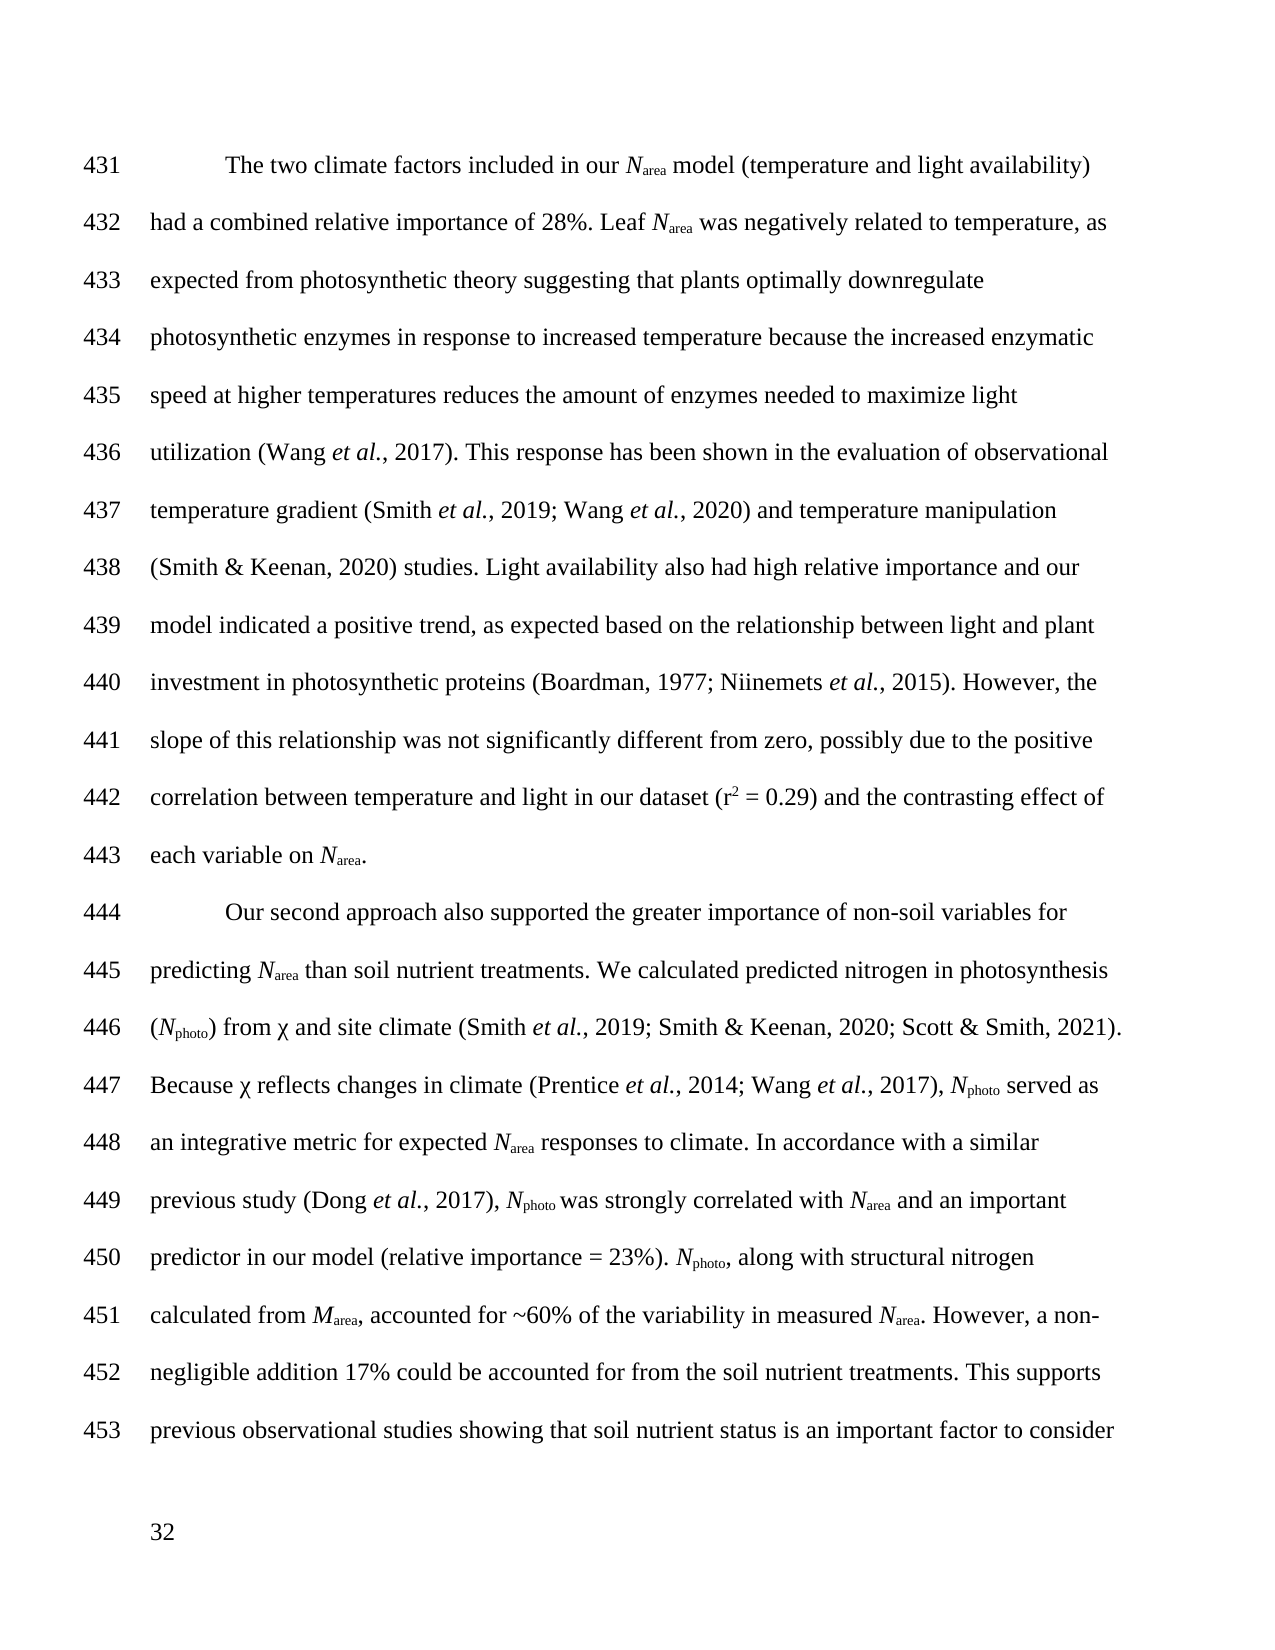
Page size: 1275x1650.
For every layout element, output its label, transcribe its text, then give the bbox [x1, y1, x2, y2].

text The two climate factors included in our Narea model (temperature and light availability) had a combined relative importance of 28%. Leaf Narea was negatively related to temperature, as expected from photosynthetic theory suggesting that plants optimally downregulate photosynthetic enzymes in response to increased temperature because the increased enzymatic speed at higher temperatures reduces the amount of enzymes needed to maximize light utilization (Wang et al., 2017). This response has been shown in the evaluation of observational temperature gradient (Smith et al., 2019; Wang et al., 2020) and temperature manipulation (Smith & Keenan, 2020) studies. Light availability also had high relative importance and our model indicated a positive trend, as expected based on the relationship between light and plant investment in photosynthetic proteins (Boardman, 1977; Niinemets et al., 2015). However, the slope of this relationship was not significantly different from zero, possibly due to the positive correlation between temperature and light in our dataset (r2 = 0.29) and the contrasting effect of each variable on Narea. [150, 150, 1125, 869]
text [150, 897, 1125, 1444]
